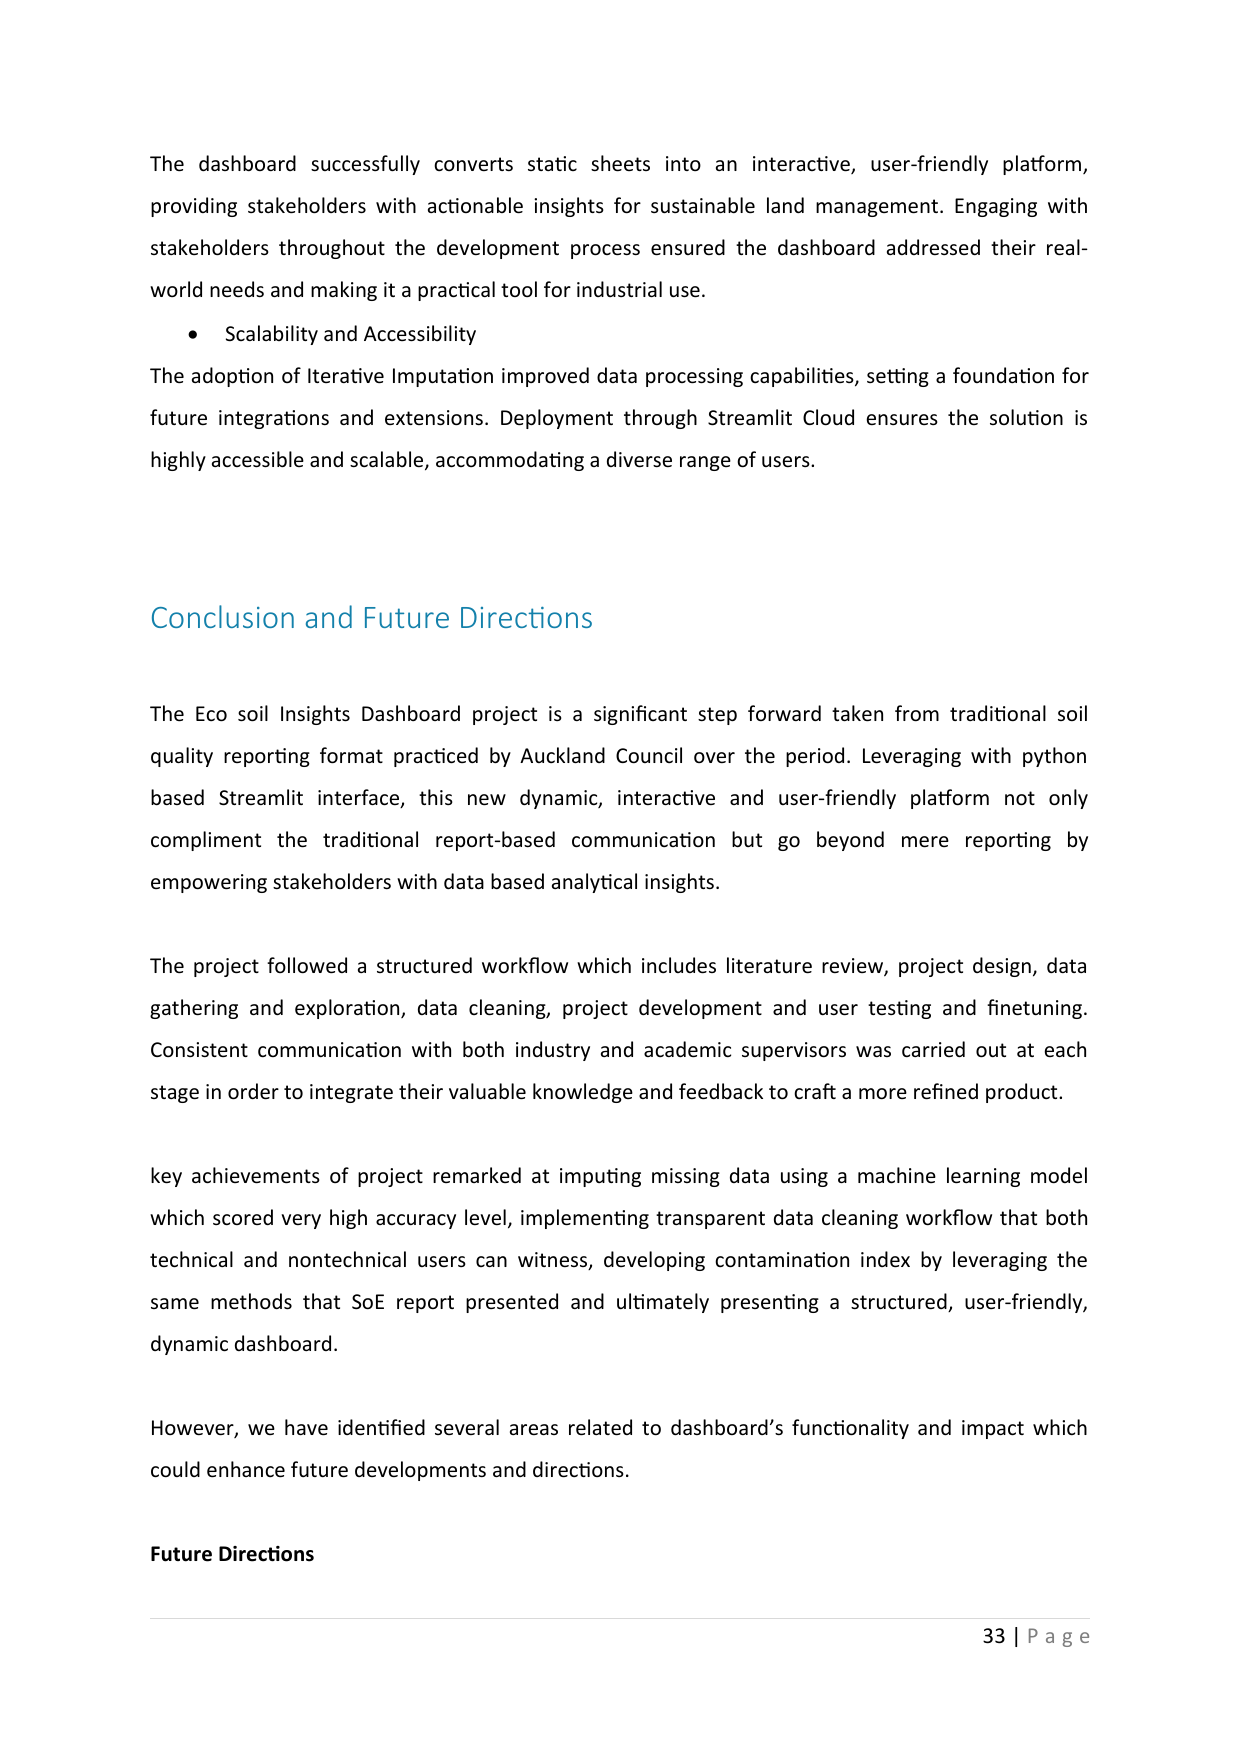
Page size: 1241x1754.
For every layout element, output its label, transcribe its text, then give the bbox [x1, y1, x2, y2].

text key achievements of project remarked at imputing missing data using a machine learning model which scored very high accuracy level, implementing transparent data cleaning workflow that both technical and nontechnical users can witness, developing contamination index by leveraging the same methods that SoE report presented and ultimately presenting a structured, user-friendly, dynamic dashboard. [150, 1161, 1090, 1357]
text Future Directions [150, 1539, 1090, 1567]
list Scalability and Accessibility [187, 318, 1090, 347]
text The project followed a structured workflow which includes literature review, project design, data gathering and exploration, data cleaning, project development and user testing and finetuning. Consistent communication with both industry and academic supervisors was carried out at each stage in order to integrate their valuable knowledge and feedback to craft a more refined product. [150, 951, 1090, 1105]
text However, we have identified several areas related to dashboard’s functionality and impact which could enhance future developments and directions. [150, 1413, 1090, 1483]
subtitle Conclusion and Future Directions [150, 597, 1090, 637]
text The adoption of Iterative Imputation improved data processing capabilities, setting a foundation for future integrations and extensions. Deployment through Streamlit Cloud ensures the solution is highly accessible and scalable, accommodating a diverse range of users. [150, 362, 1090, 474]
text The dashboard successfully converts static sheets into an interactive, user-friendly platform, providing stakeholders with actionable insights for sustainable land management. Engaging with stakeholders throughout the development process ensured the dashboard addressed their real-world needs and making it a practical tool for industrial use. [150, 150, 1090, 304]
text The Eco soil Insights Dashboard project is a significant step forward taken from traditional soil quality reporting format practiced by Auckland Council over the period. Leveraging with python based Streamlit interface, this new dynamic, interactive and user-friendly platform not only compliment the traditional report-based communication but go beyond mere reporting by empowering stakeholders with data based analytical insights. [150, 699, 1090, 896]
